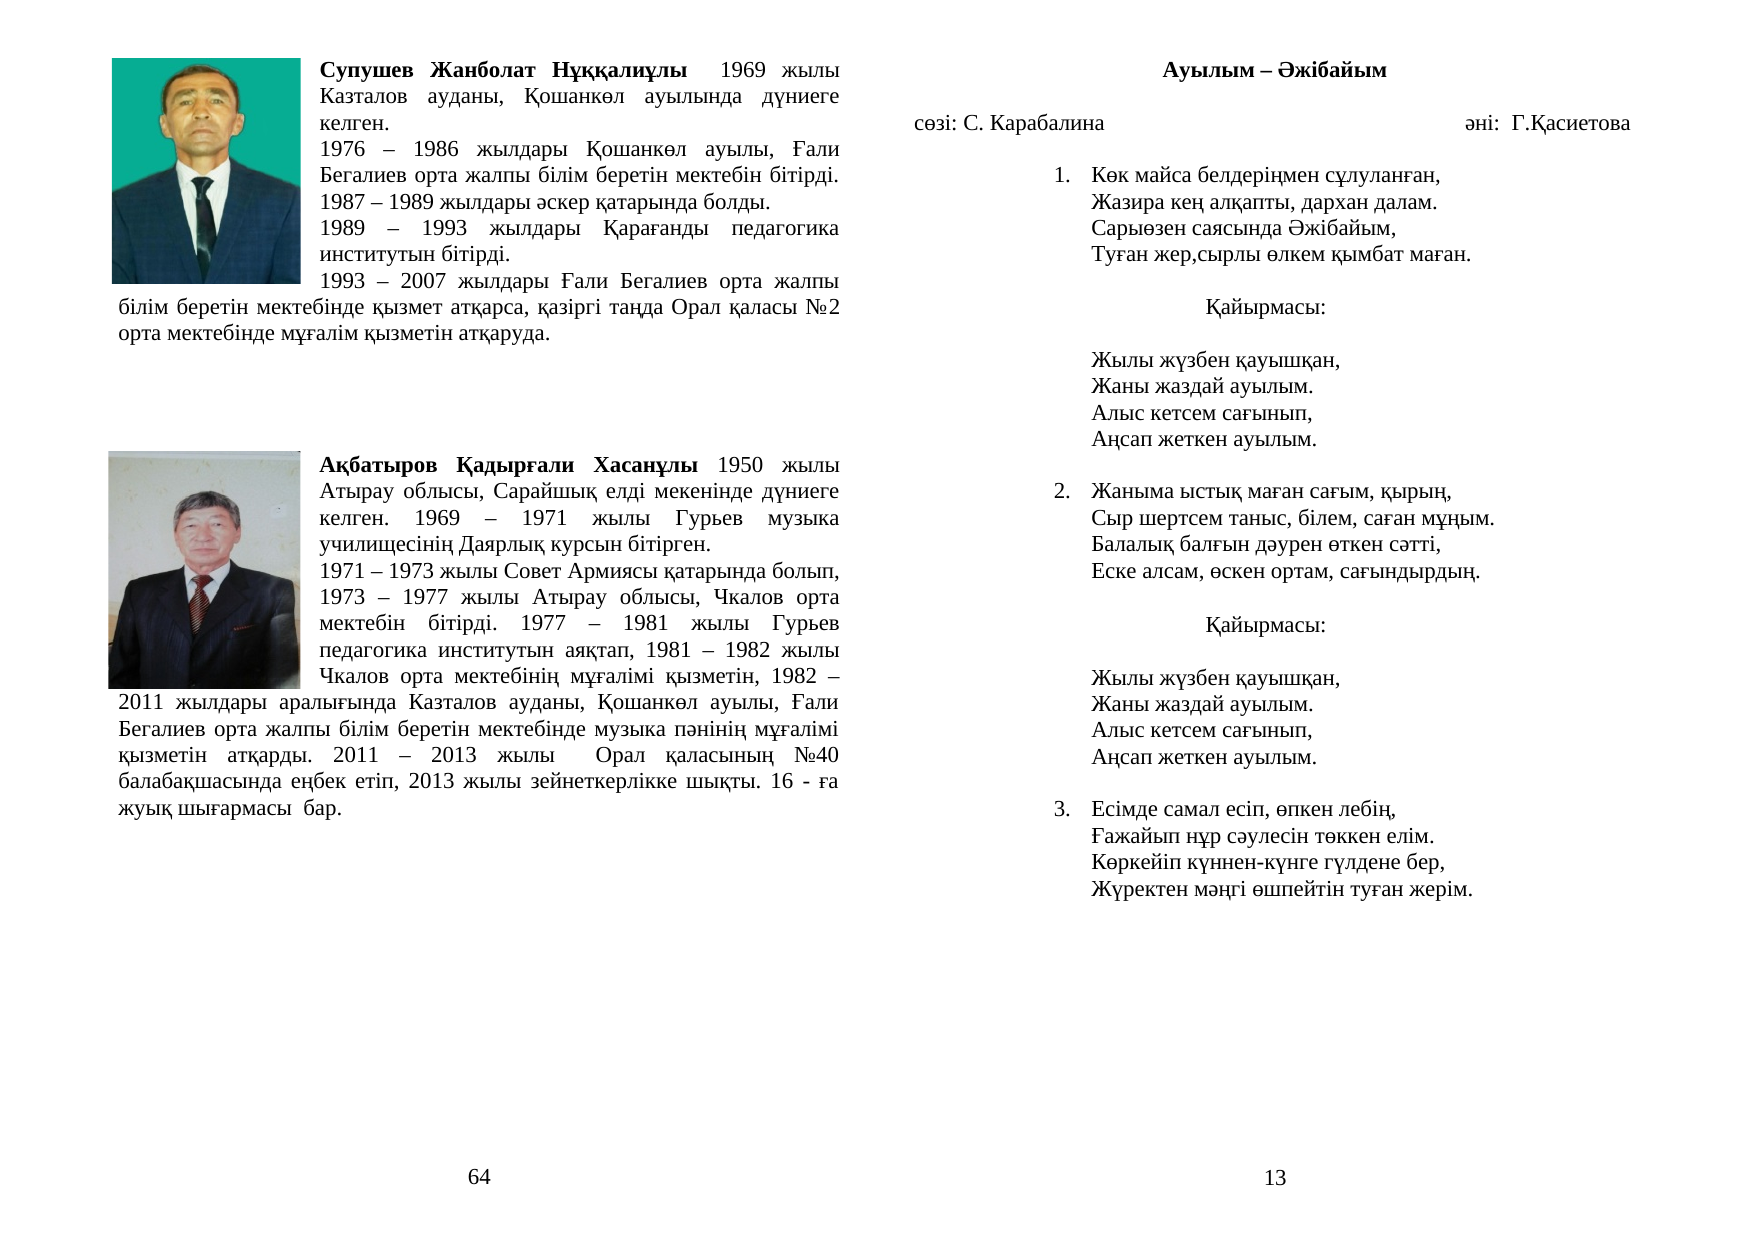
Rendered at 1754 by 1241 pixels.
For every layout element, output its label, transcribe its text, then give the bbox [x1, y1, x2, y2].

text Еске алсам, өскен ортам, сағындырдың. [1091, 557, 1636, 583]
text Туған жер,сырлы өлкем қымбат маған. [1091, 240, 1636, 267]
text Көркейіп күннен-күнге гүлдене бер, [1091, 848, 1636, 874]
text Балалық балғын дәурен өткен сәтті, [1091, 530, 1636, 557]
text Сарыөзен саясында Әжібайым, [1091, 214, 1636, 240]
text Жазира кең алқапты, дархан далам. [1091, 188, 1636, 214]
text сөзі: С. Карабалина әні: Г.Қасиетова [914, 109, 1636, 135]
text 1971 – 1973 жылы Совет Армиясы қатарында болып, 1973 – 1977 жылы Атырау облысы, Чкалов орта мектебін бітірді. 1977 – 1981 жылы Гурьев педагогика институтын аяқтап, 1981 – 1982 жылы Чкалов орта мектебінің мұғалімі қызметін, 1982 – 2011 жылдары аралығында Казталов ауданы, Қошанкөл ауылы, Ғали Бегалиев орта жалпы білім беретін мектебінде музыка пәнінің мұғалімі қызметін атқарды. 2011 – 2013 жылы Орал қаласының №40 балабақшасында еңбек етіп, 2013 жылы зейнеткерлікке шықты. 16 - ға жуық шығармасы бар. [118, 557, 840, 820]
text 13 [914, 1164, 1636, 1191]
picture [111, 58, 301, 284]
text Жүректен мәңгі өшпейтін туған жерім. [1091, 874, 1636, 901]
text 1989 – 1993 жылдары Қарағанды педагогика институтын бітірді. [301, 214, 840, 267]
list Есімде самал есіп, өпкен лебің, [1053, 796, 1636, 822]
text Аңсап жеткен ауылым. [1091, 743, 1636, 769]
text 64 [118, 1163, 840, 1189]
text Ақбатыров Қадырғали Хасанұлы 1950 жылы Атырау облысы, Сарайшық елді мекенінде дүниеге келген. 1969 – 1971 жылы Гурьев музыка училищесінің Даярлық курсын бітірген. [301, 451, 840, 557]
text Ғажайып нұр сәулесін төккен елім. [1091, 822, 1636, 848]
text Қайырмасы: [1091, 293, 1636, 319]
text Жылы жүзбен қауышқан, [1091, 346, 1636, 372]
picture [108, 451, 301, 689]
text 1993 – 2007 жылдары Ғали Бегалиев орта жалпы білім беретін мектебінде қызмет атқарса, қазіргі таңда Орал қаласы №2 орта мектебінде мұғалім қызметін атқаруда. [118, 267, 840, 346]
text Алыс кетсем сағынып, [1091, 716, 1636, 743]
text Аңсап жеткен ауылым. [1091, 425, 1636, 451]
text Ауылым – Әжібайым [914, 56, 1636, 82]
text Сыр шертсем таныс, білем, саған мұңым. [1091, 504, 1636, 530]
text Алыс кетсем сағынып, [1091, 398, 1636, 425]
list Көк майса белдеріңмен сұлуланған, [1053, 161, 1636, 188]
text Жаны жаздай ауылым. [1091, 372, 1636, 398]
text Супушев Жанболат Нұққалиұлы 1969 жылы Казталов ауданы, Қошанкөл ауылында дүниеге келген. [118, 56, 840, 135]
text 1976 – 1986 жылдары Қошанкөл ауылы, Ғали Бегалиев орта жалпы білім беретін мектебін бітірді. 1987 – 1989 жылдары әскер қатарында болды. [301, 135, 840, 214]
text Жылы жүзбен қауышқан, [1091, 664, 1636, 690]
text Жаны жаздай ауылым. [1091, 690, 1636, 716]
text Қайырмасы: [1091, 611, 1636, 637]
list Жаныма ыстық маған сағым, қырың, [1053, 478, 1636, 504]
